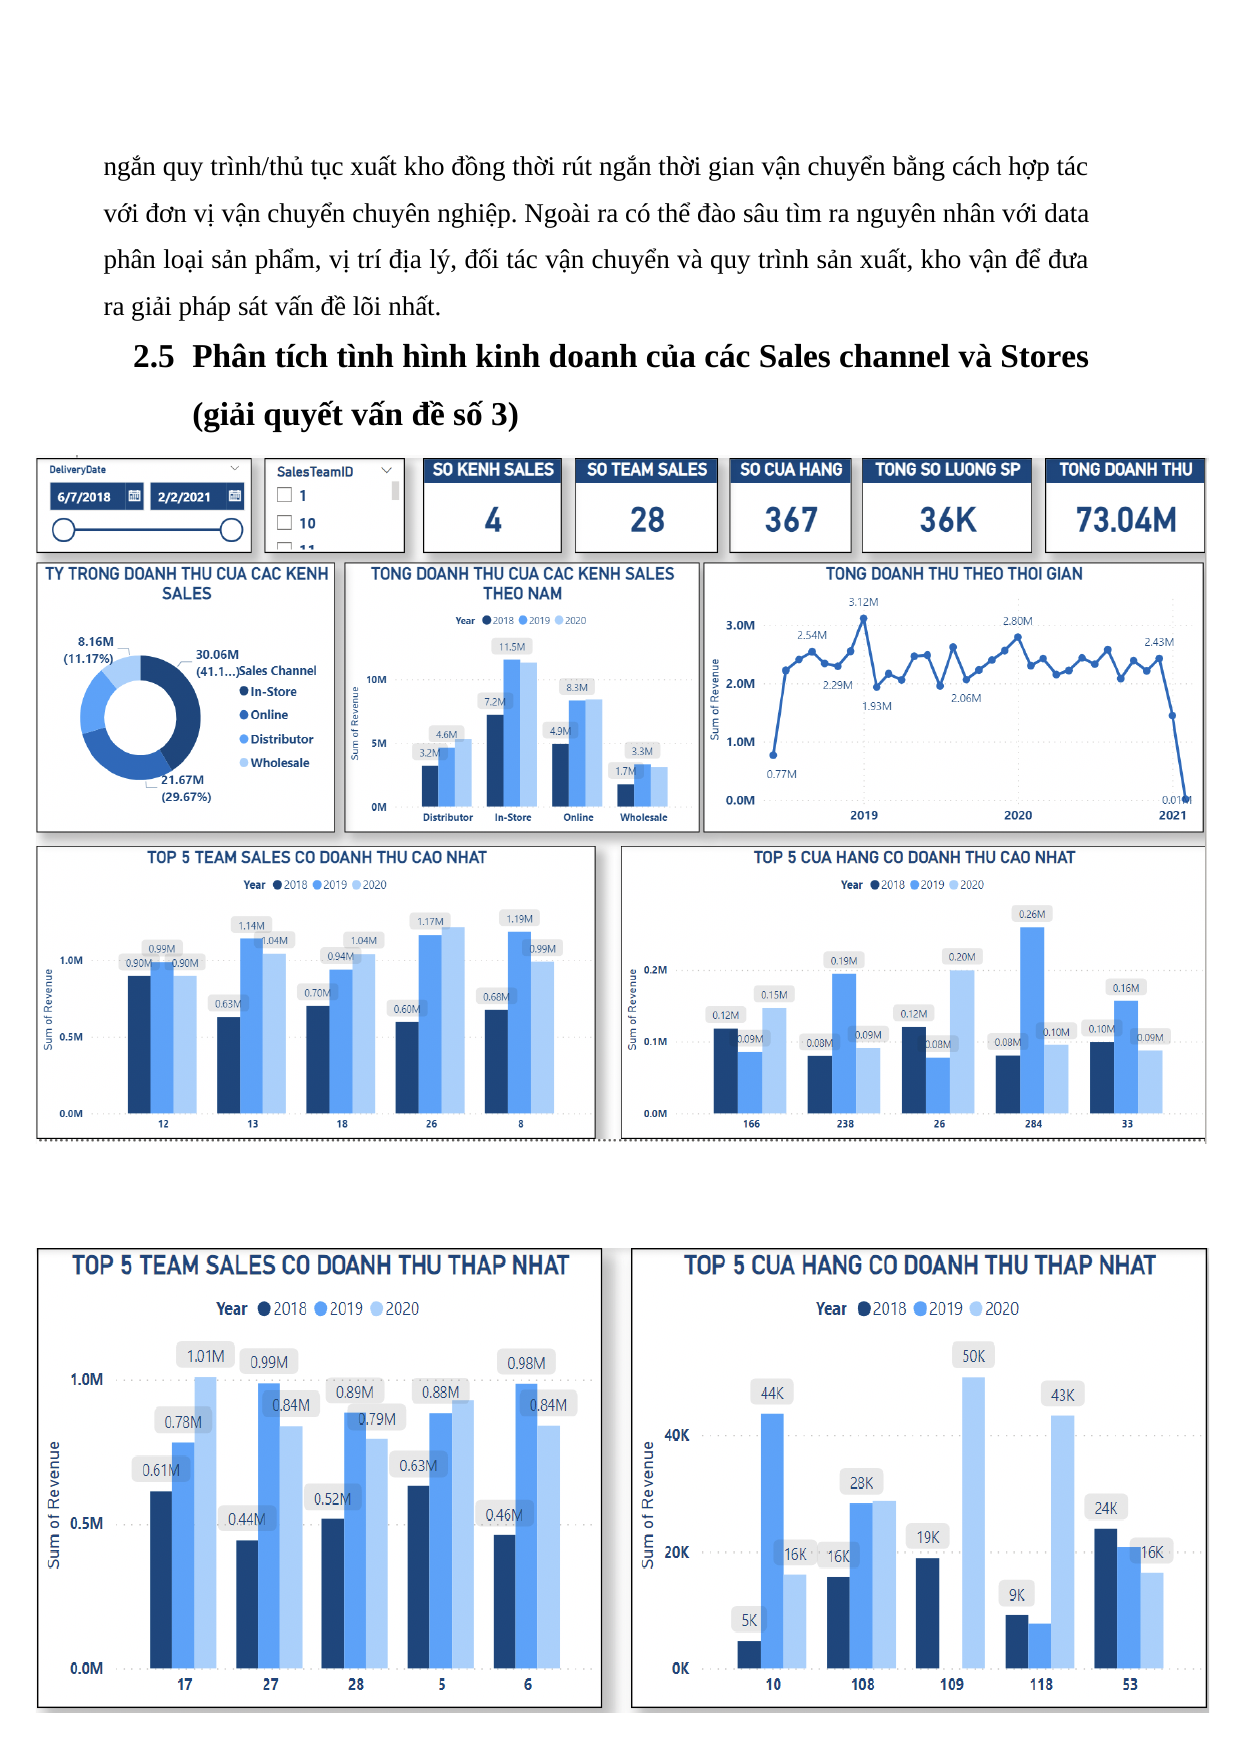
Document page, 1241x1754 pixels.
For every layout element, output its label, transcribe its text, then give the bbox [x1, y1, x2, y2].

picture [35, 1248, 1210, 1713]
picture [35, 455, 1210, 1144]
list Phân tích tình hình kinh doanh của các Sales channel và Stores (giải quyết vấn đề số 3) [133, 337, 1090, 432]
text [103, 150, 1090, 321]
